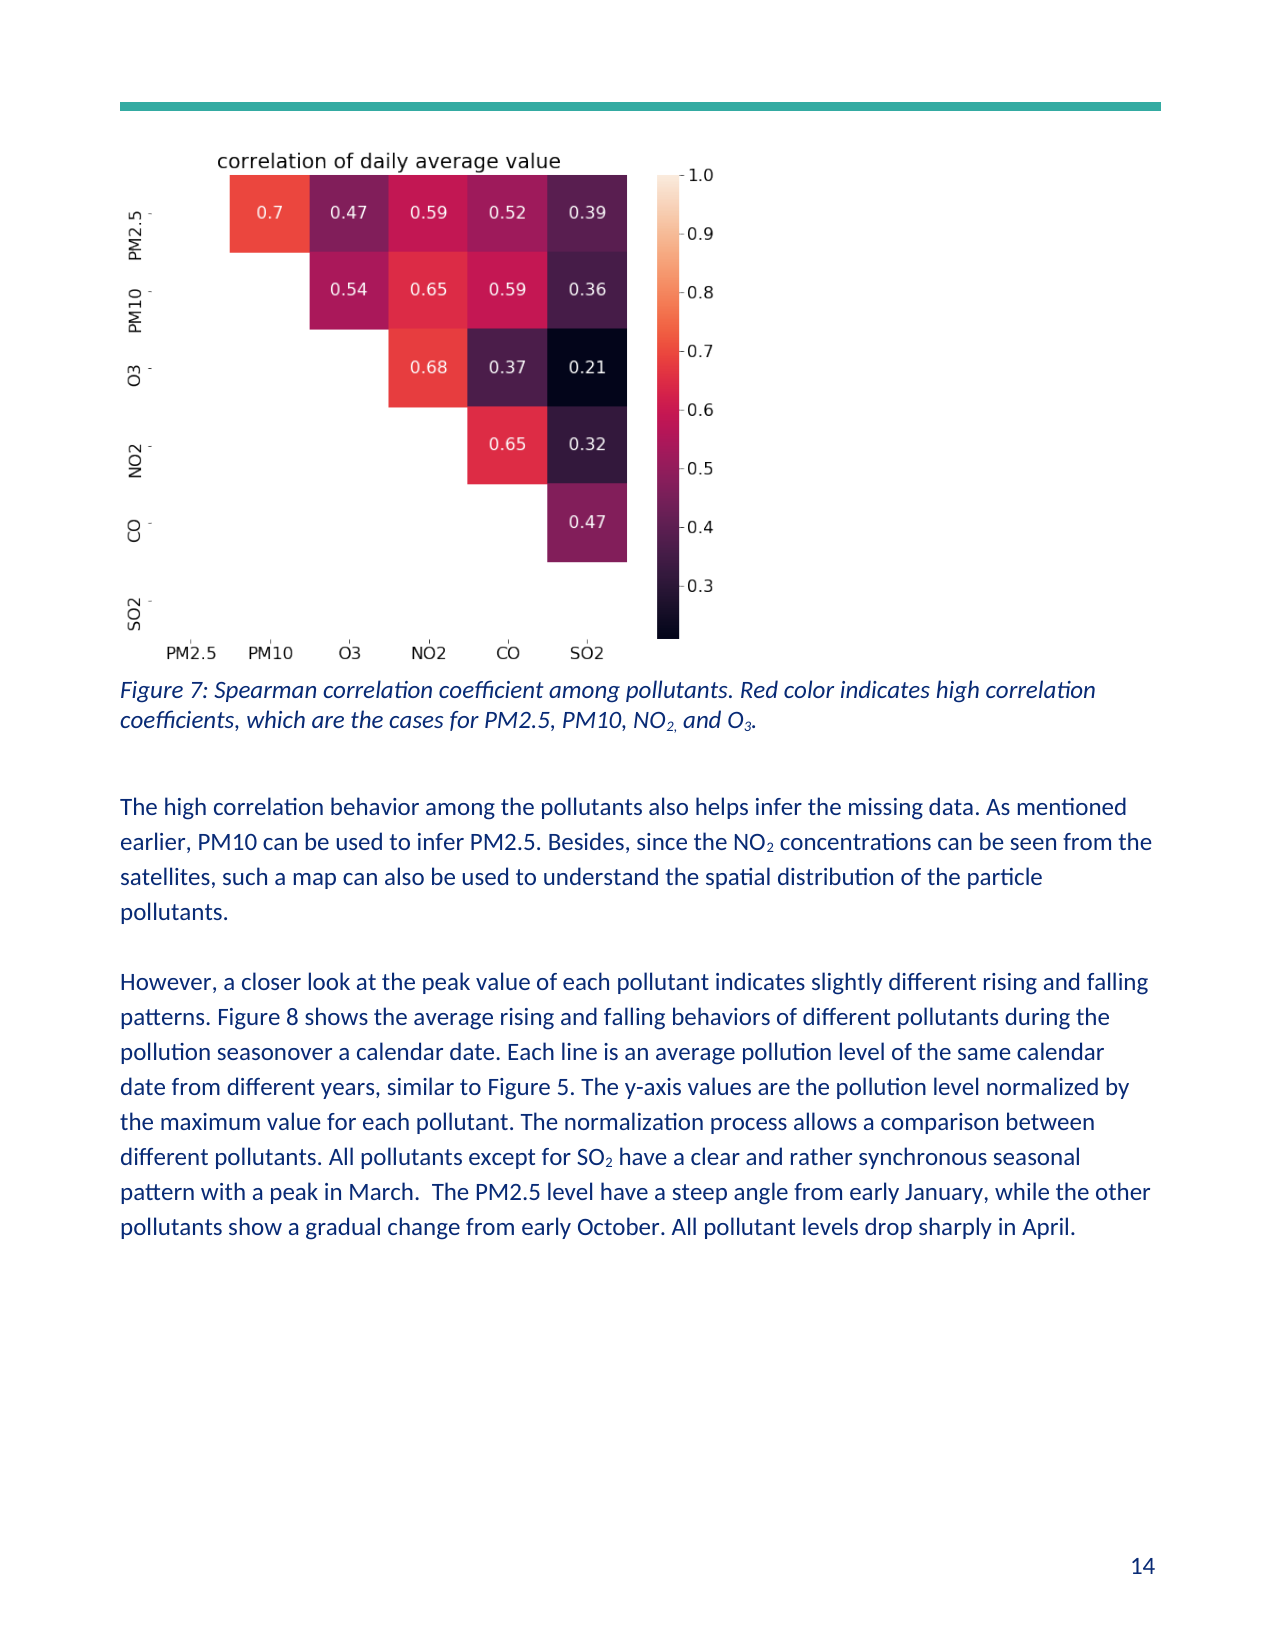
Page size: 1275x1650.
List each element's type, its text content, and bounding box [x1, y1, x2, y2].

text The high correlation behavior among the pollutants also helps infer the missing data. As mention earlier, PM10 can be used to infer PM2.5. Besides, since the NO2 concentrations can be seen from the satellites, such a map can also be used to understand the spatial distribution of the particle pollutants. [120, 791, 1155, 926]
picture [120, 146, 721, 670]
text However, a closer look at the peak value of each pollutant indicates slightly different rising and falling patterns. Figure 8 shows the average rising and falling behaviors of different pollutants . Figure 5The y-axis values are the pollution level normalized by the maximum value for each pollutant. The normalization process allows a comparison between different pollutants. All pollutants except for SO2 have a clear and rather synchronous seasonal pattern with a peak in March. The PM2.5 level have a steep angle from early January, while the other pollutants show a gradual change from early October. All pollutant levels drop sharply in April. [120, 966, 1155, 1241]
